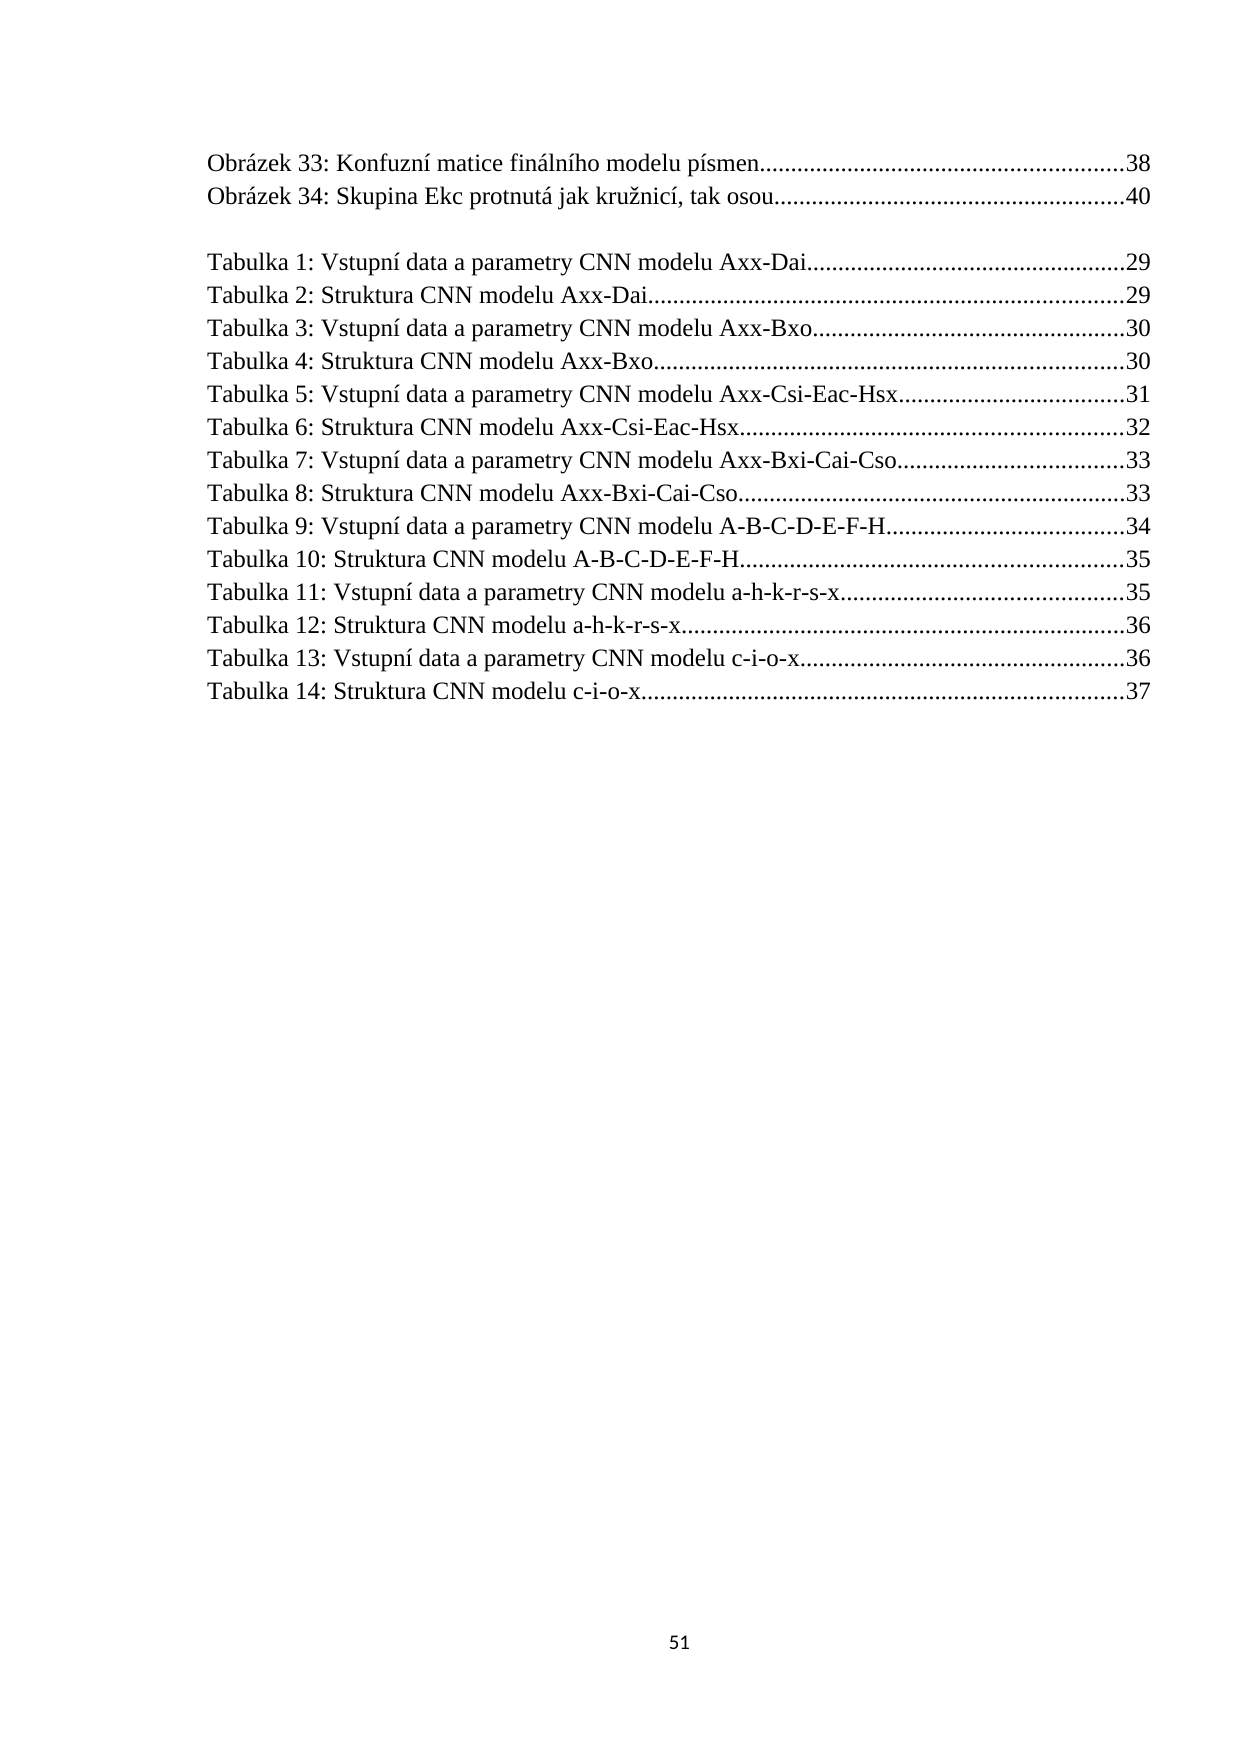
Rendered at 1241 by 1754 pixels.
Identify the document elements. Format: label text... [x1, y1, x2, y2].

text Tabulka 5: Vstupní data a parametry CNN modelu Axx-Csi-Eac-Hsx 31 [207, 379, 1152, 408]
text Tabulka 2: Struktura CNN modelu Axx-Dai 29 [207, 280, 1152, 308]
text Tabulka 4: Struktura CNN modelu Axx-Bxo 30 [207, 346, 1152, 374]
text Tabulka 11: Vstupní data a parametry CNN modelu a-h-k-r-s-x 35 [207, 577, 1152, 606]
text Tabulka 7: Vstupní data a parametry CNN modelu Axx-Bxi-Cai-Cso 33 [207, 445, 1152, 474]
text Tabulka 12: Struktura CNN modelu a-h-k-r-s-x 36 [207, 610, 1152, 639]
text Tabulka 8: Struktura CNN modelu Axx-Bxi-Cai-Cso 33 [207, 478, 1152, 507]
text Tabulka 3: Vstupní data a parametry CNN modelu Axx-Bxo 30 [207, 313, 1152, 342]
text Tabulka 10: Struktura CNN modelu A-B-C-D-E-F-H 35 [207, 544, 1152, 573]
text Obrázek 33: Konfuzní matice finálního modelu písmen 38 [207, 148, 1152, 176]
text Tabulka 6: Struktura CNN modelu Axx-Csi-Eac-Hsx 32 [207, 412, 1152, 441]
text Tabulka 1: Vstupní data a parametry CNN modelu Axx-Dai 29 [207, 247, 1152, 276]
text Tabulka 14: Struktura CNN modelu c-i-o-x 37 [207, 676, 1152, 705]
text Tabulka 9: Vstupní data a parametry CNN modelu A-B-C-D-E-F-H 34 [207, 511, 1152, 540]
text Tabulka 13: Vstupní data a parametry CNN modelu c-i-o-x 36 [207, 643, 1152, 672]
text Obrázek 34: Skupina Ekc protnutá jak kružnicí, tak osou 40 [207, 181, 1152, 209]
